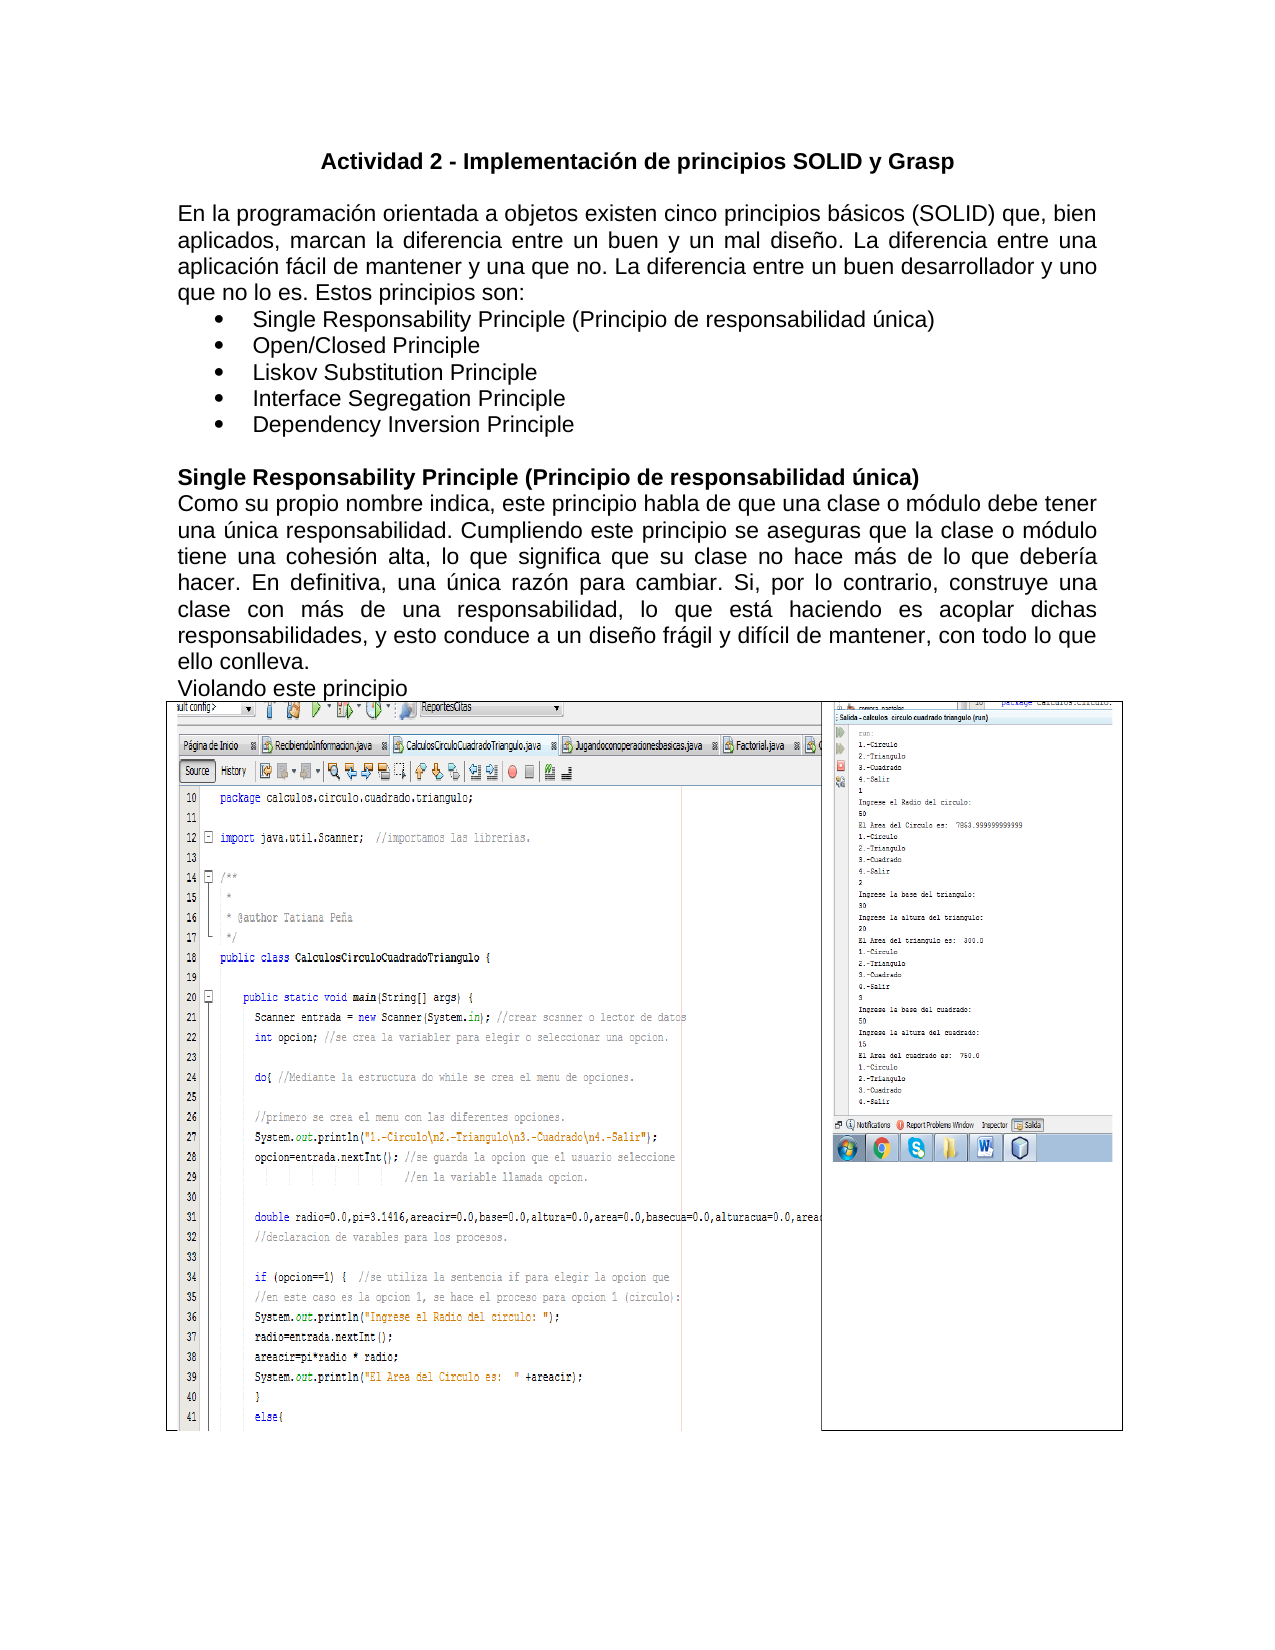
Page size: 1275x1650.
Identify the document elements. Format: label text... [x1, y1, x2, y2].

picture [832, 702, 1113, 1162]
picture [177, 702, 822, 1431]
list Single Responsability Principle (Principio de responsabilidad única) [215, 306, 1098, 332]
text Como su propio nombre indica, este principio habla de que una clase o módulo debe tener una única responsabilidad. Cumpliendo este principio se aseguras que la clase o módulo tiene una cohesión alta, lo que significa que su clase no hace más de lo que debería hacer. En definitiva, una única razón para cambiar. Si, por lo contrario, construye una clase con más de una responsabilidad, lo que está haciendo es acoplar dichas responsabilidades, y esto conduce a un diseño frágil y difícil de mantener, con todo lo que ello conlleva. [177, 490, 1098, 675]
text Single Responsability Principle (Principio de responsabilidad única) [177, 464, 1098, 490]
text En la programación orientada a objetos existen cinco principios básicos (SOLID) que, bien aplicados, marcan la diferencia entre un buen y un mal diseño. La diferencia entre una aplicación fácil de mantener y una que no. La diferencia entre un buen desarrollador y uno que no lo es. Estos principios son: [177, 200, 1098, 306]
text Actividad 2 - Implementación de principios SOLID y Grasp [177, 148, 1098, 174]
list Dependency Inversion Principle [215, 411, 1098, 437]
list Open/Closed Principle [215, 332, 1098, 358]
table_header [167, 702, 177, 1430]
table_header [822, 702, 1122, 1430]
text Violando este principio [177, 675, 1098, 701]
list Interface Segregation Principle [215, 385, 1098, 411]
list Liskov Substitution Principle [215, 358, 1098, 385]
